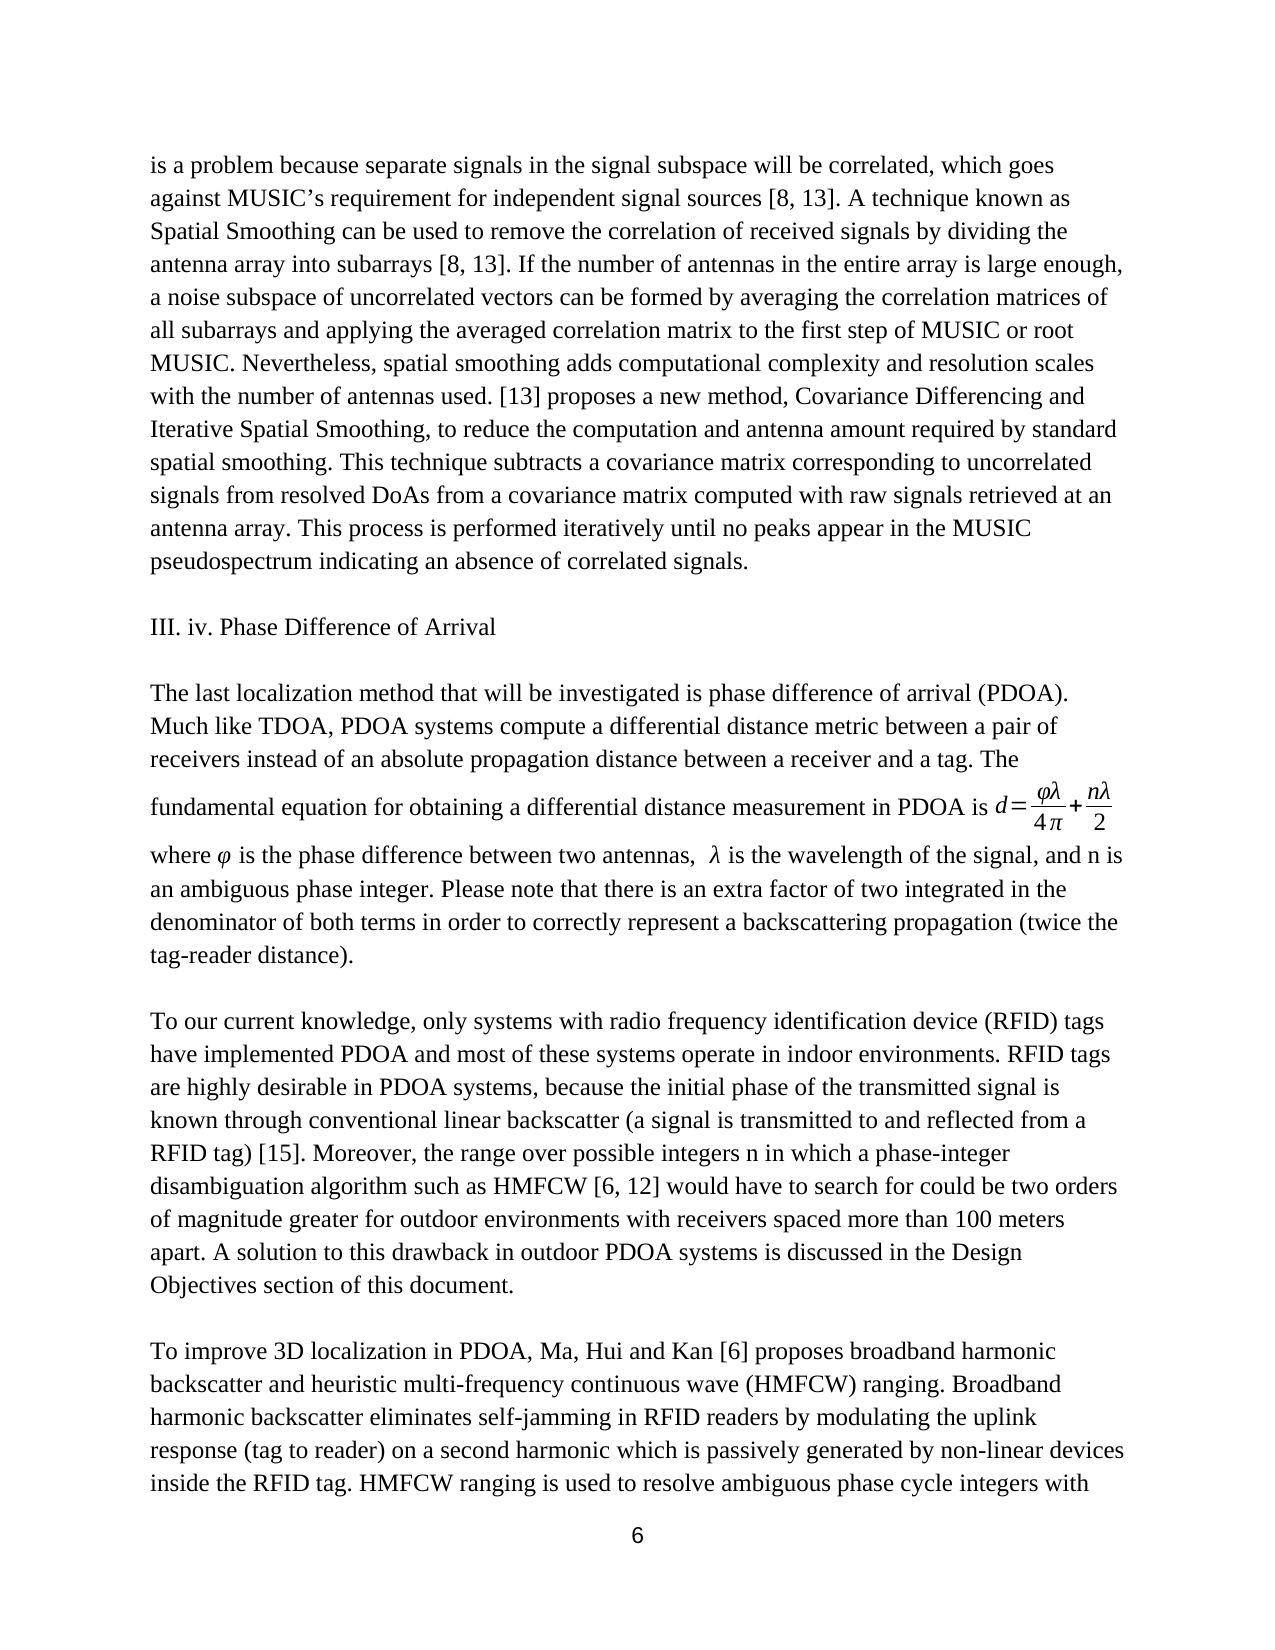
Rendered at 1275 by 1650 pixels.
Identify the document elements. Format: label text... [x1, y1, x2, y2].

text III. iv. Phase Difference of Arrival [150, 612, 1125, 641]
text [150, 1336, 1125, 1497]
text The last localization method that will be investigated is phase difference of arrival (PDOA). Much like TDOA, PDOA systems compute a differential distance metric between a pair of receivers instead of an absolute propagation distance between a receiver and a tag. The fundamental equation for obtaining a differential distance measurement in PDOA is where is the phase difference between two antennas, is the wavelength of the signal, and n is an ambiguous phase integer. Please note that there is an extra factor of two integrated in the denominator of both terms in order to correctly represent a backscattering propagation (twice the tag-reader distance). [150, 678, 1125, 968]
text To our current knowledge, only systems with radio frequency identification device (RFID) tags have implemented PDOA and most of these systems operate in indoor environments. RFID tags are highly desirable in PDOA systems, because the initial phase of the transmitted signal is known through conventional linear backscatter (a signal is transmitted to and reflected from a RFID tag) [15]. Moreover, the range over possible integers n in which a phase-integer disambiguation algorithm such as HMFCW [6, 12] would have to search for could be two orders of magnitude greater for outdoor environments with receivers spaced more than 100 meters apart. A solution to this drawback in outdoor PDOA systems is discussed in the Design Objectives section of this document. [150, 1006, 1125, 1299]
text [150, 150, 1125, 575]
